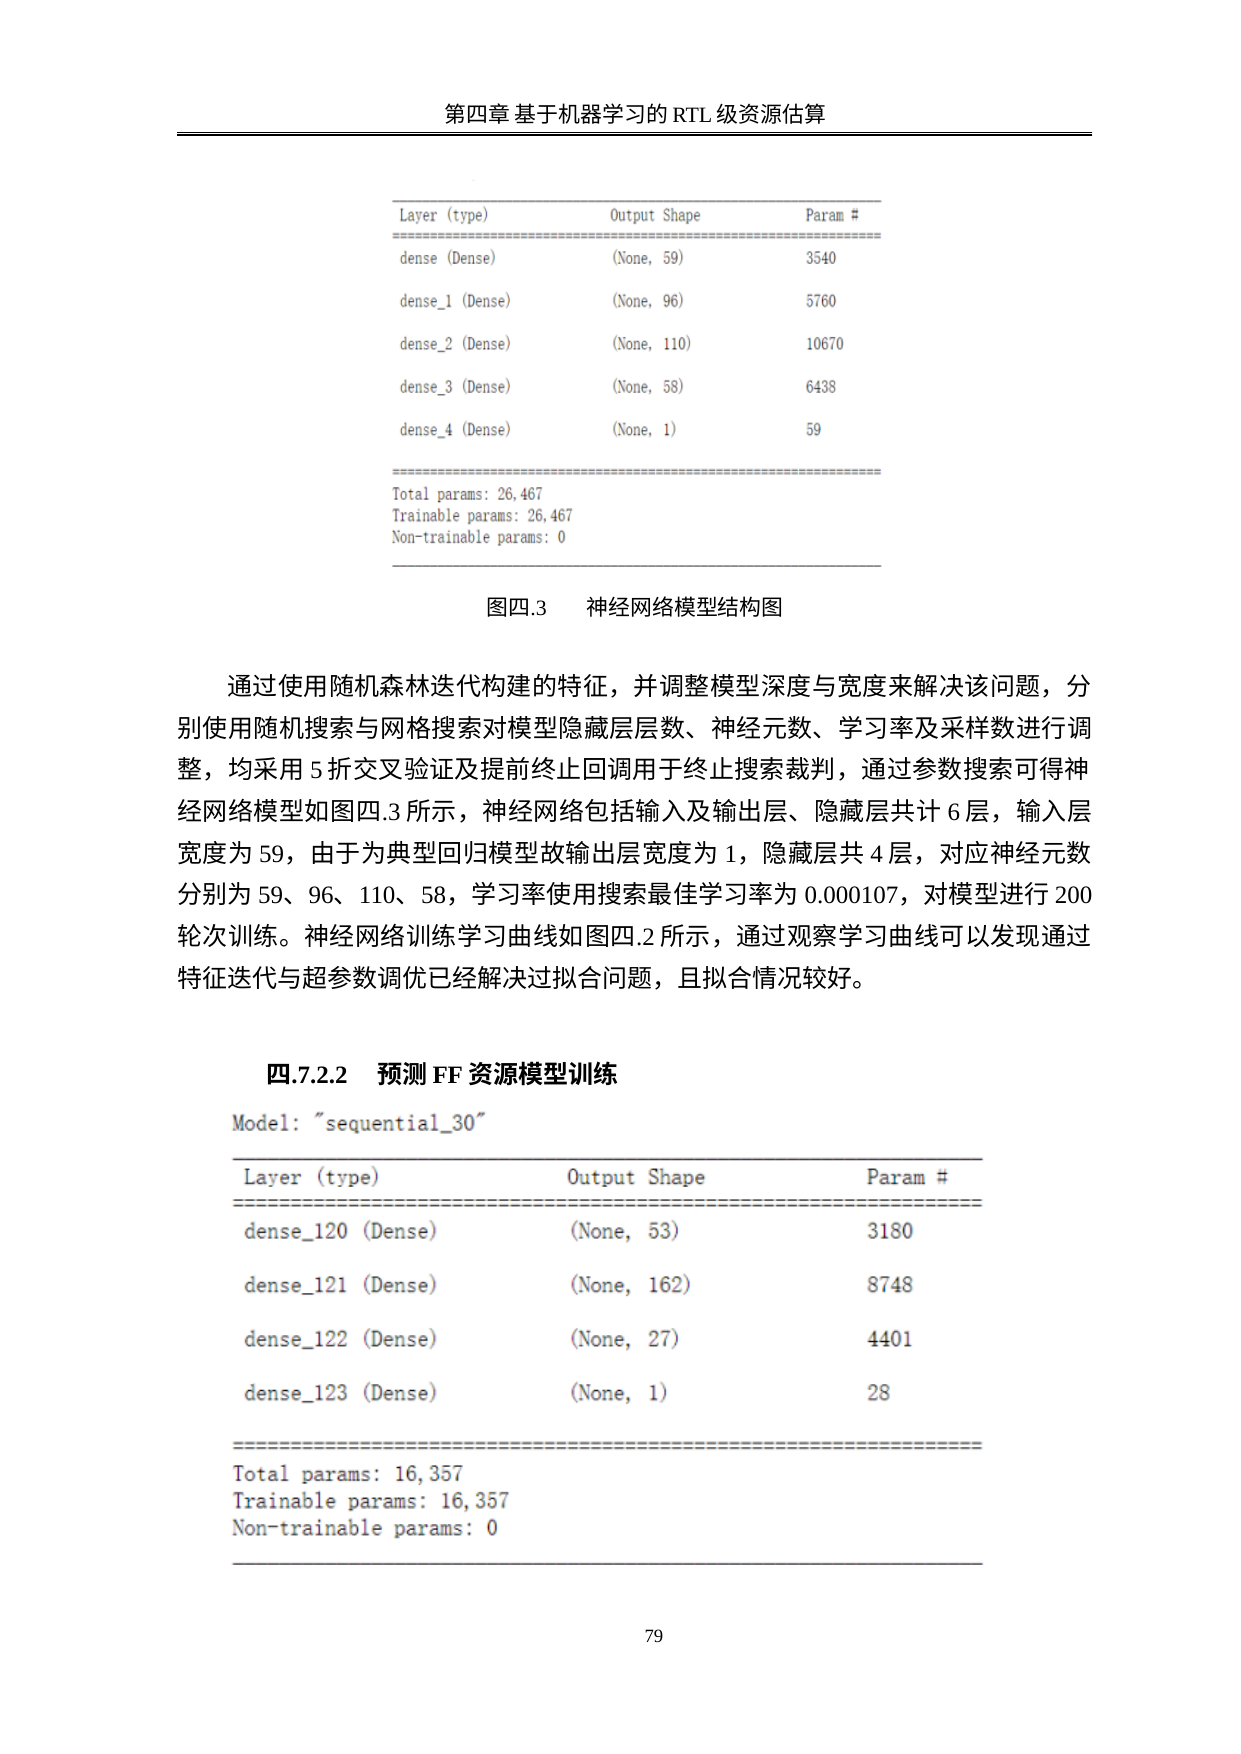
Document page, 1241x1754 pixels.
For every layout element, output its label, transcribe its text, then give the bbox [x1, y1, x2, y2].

text 通过使用随机森林迭代构建的特征，并调整模型深度与宽度来解决该问题，分别使用随机搜索与网格搜索对模型隐藏层层数、神经元数、学习率及采样数进行调整，均采用5折交叉验证及提前终止回调用于终止搜索裁判，通过参数搜索可得神经网络模型如图4.28所示，神经网络包括输入及输出层、隐藏层共计6层，输入层宽度为59，由于为典型回归模型故输出层宽度为1，隐藏层共4层，对应神经元数分别为59、96、110、58，学习率使用搜索最佳学习率为0.000107，对模型进行200轮次训练。神经网络训练学习曲线如图4.27所示，通过观察学习曲线可以发现通过特征迭代与超参数调优已经解决过拟合问题，且拟合情况较好。 [177, 662, 1092, 996]
text 神经网络模型结构图 [177, 590, 1092, 621]
subtitle 预测FF资源模型训练 [266, 1050, 1092, 1091]
